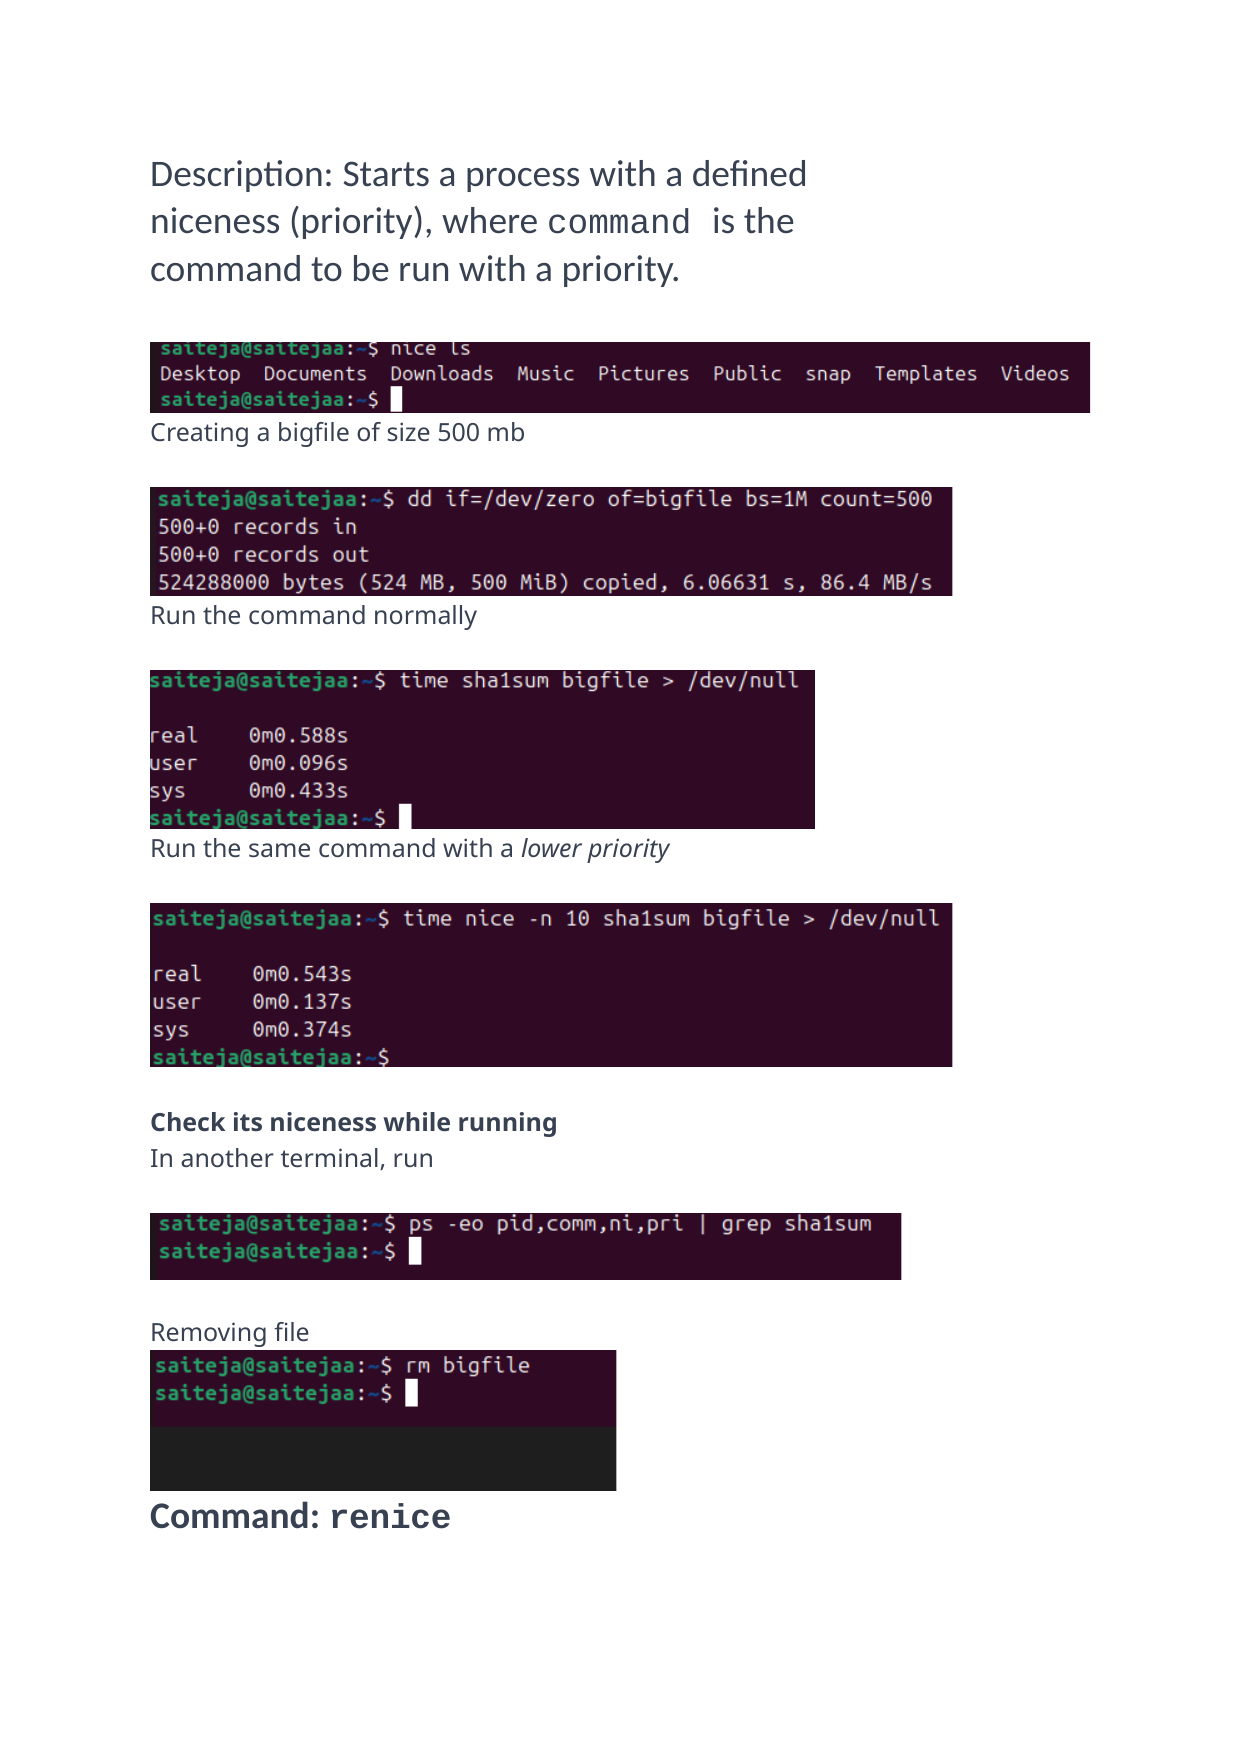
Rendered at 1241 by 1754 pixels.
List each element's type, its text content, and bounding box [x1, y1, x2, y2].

picture [150, 1350, 617, 1491]
picture [150, 487, 953, 596]
text Check its niceness while running [150, 1104, 808, 1138]
picture [150, 903, 953, 1067]
text In another terminal, run [150, 1141, 808, 1175]
picture [150, 670, 815, 829]
text Command: renice [150, 1492, 1090, 1539]
text Removing file [150, 1314, 808, 1348]
text Run the same command with a lower priority [150, 831, 808, 865]
picture [150, 342, 1091, 413]
text Creating a bigfile of size 500 mb [150, 414, 808, 448]
text Description: Starts a process with a defined niceness (priority), where command is the command to be run with a priority. [150, 150, 808, 291]
picture [150, 1213, 902, 1280]
text Run the command normally [150, 598, 808, 632]
